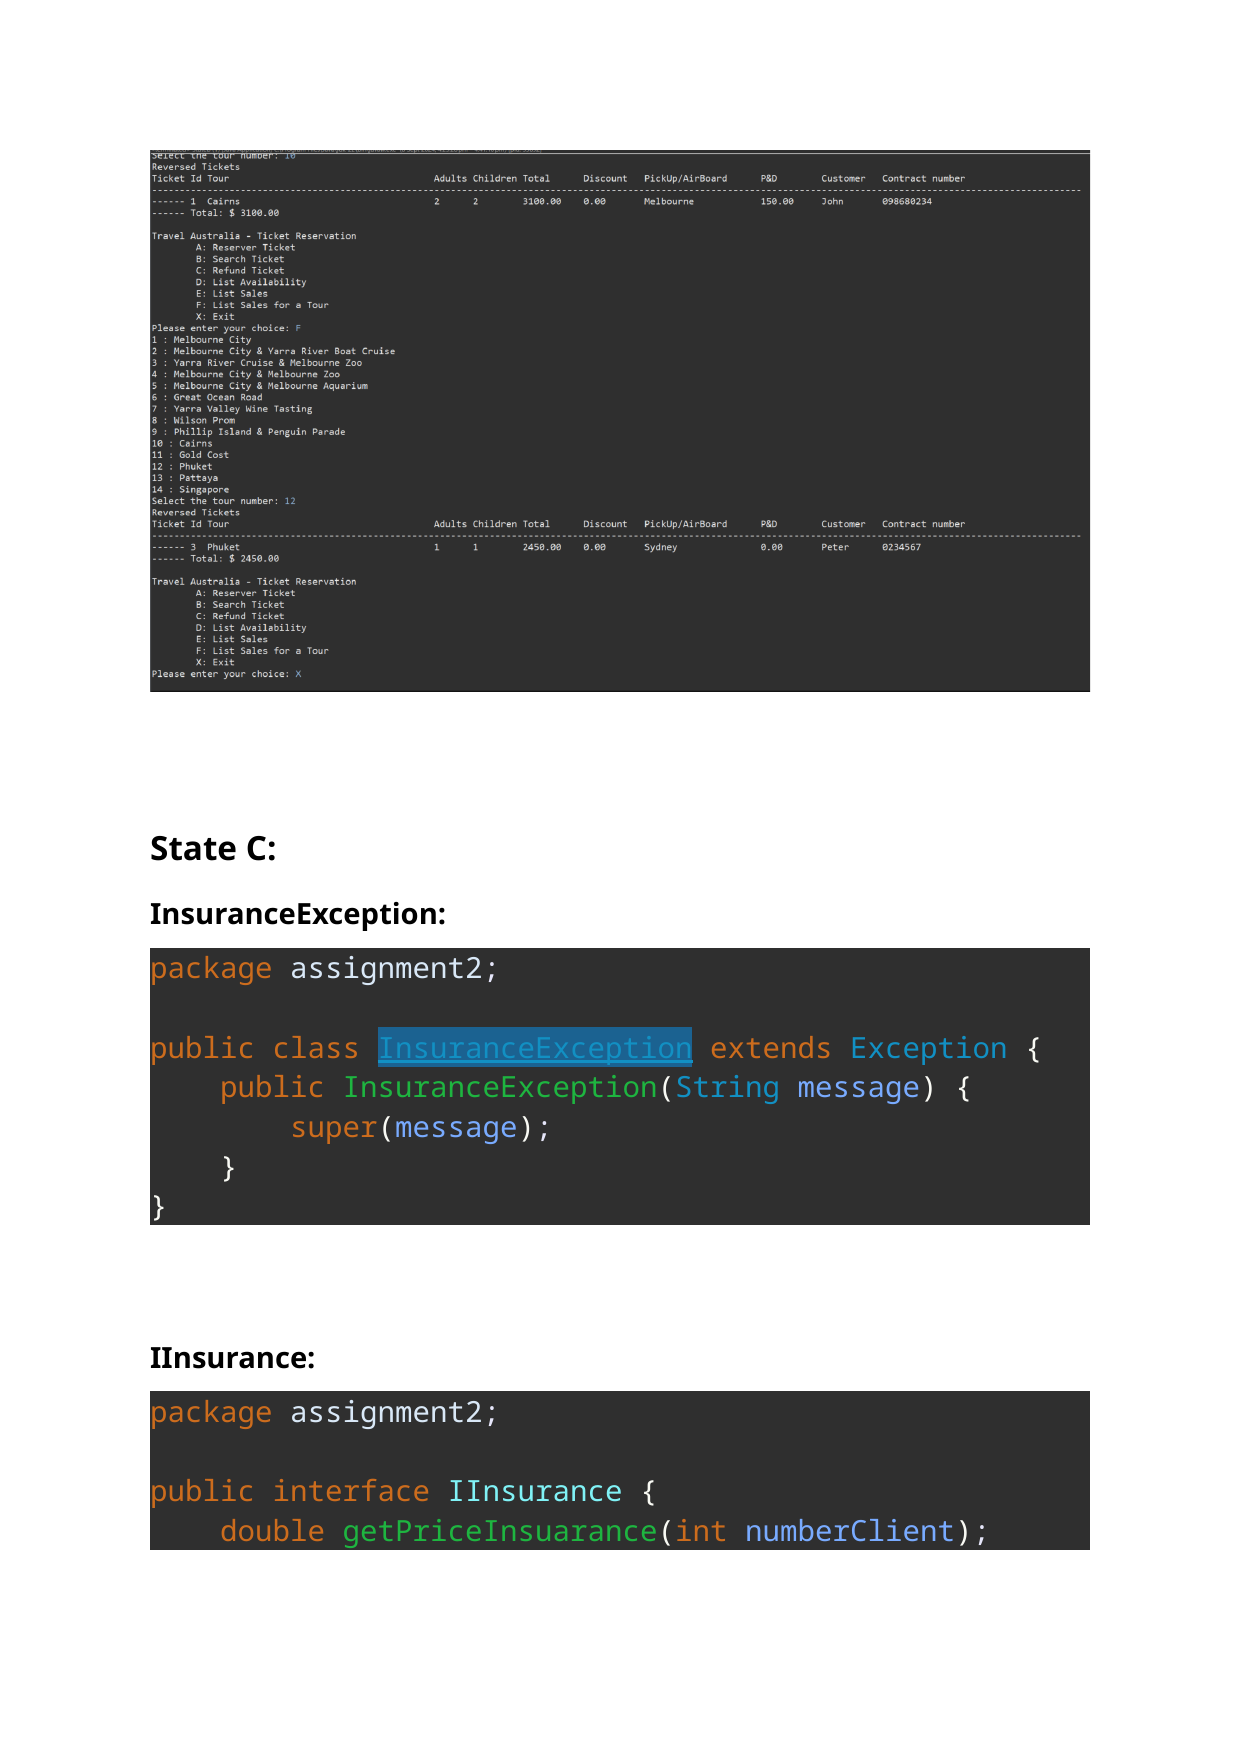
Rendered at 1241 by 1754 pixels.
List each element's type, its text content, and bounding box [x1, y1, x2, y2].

subtitle IInsurance: [150, 1337, 1090, 1377]
text public InsuranceException(String message) { [150, 1067, 1090, 1106]
text public class InsuranceException extends Exception { [150, 1027, 378, 1067]
picture [150, 150, 1091, 692]
text package assignment2; [150, 948, 1090, 987]
subtitle InsuranceException: [150, 894, 1090, 933]
text super(message); [150, 1106, 1090, 1146]
text package assignment2; [150, 1391, 1090, 1431]
subtitle State C: [150, 825, 1090, 870]
text public interface IInsurance { [150, 1470, 1090, 1510]
text } [150, 1186, 1090, 1225]
text public class InsuranceException extends Exception { [692, 1027, 1090, 1067]
text } [150, 1146, 1090, 1186]
text double getPriceInsuarance(int numberClient); [150, 1510, 1090, 1550]
